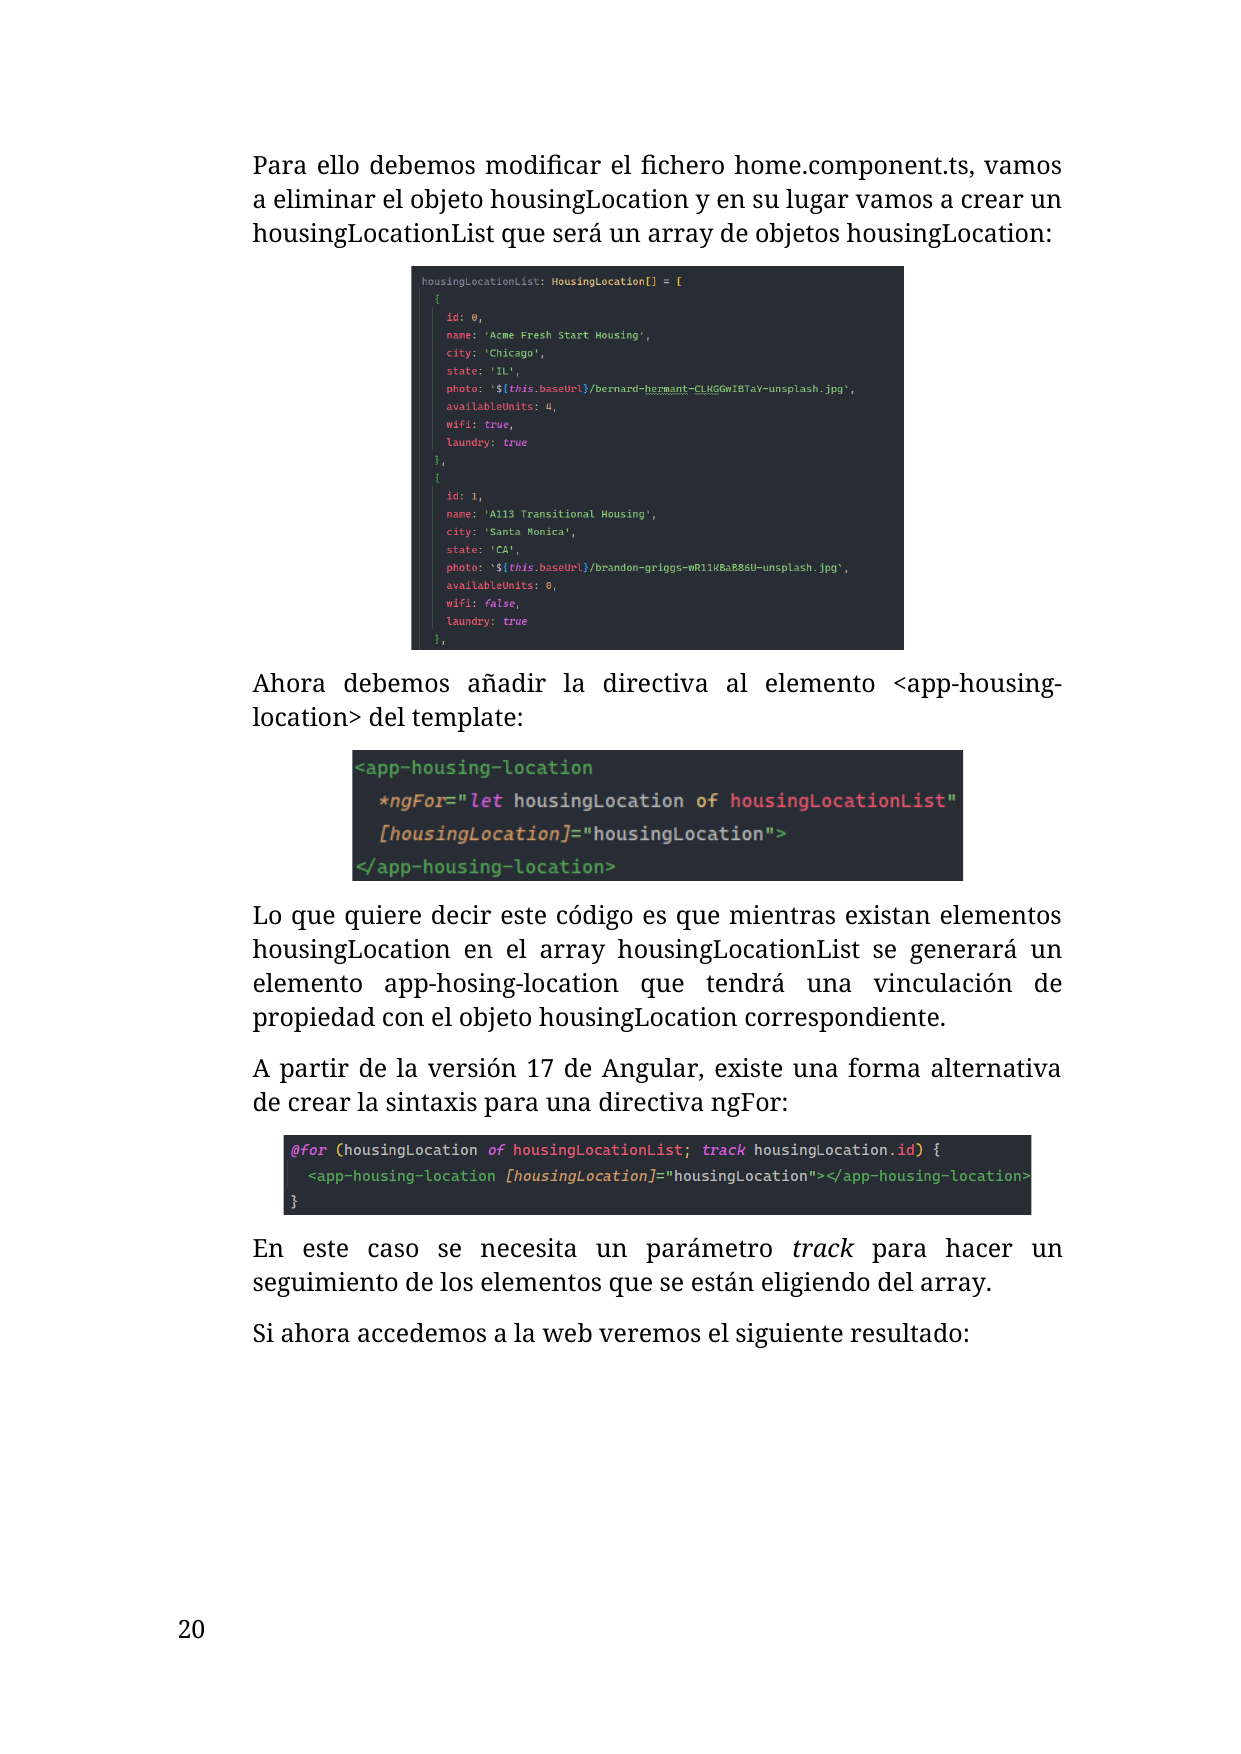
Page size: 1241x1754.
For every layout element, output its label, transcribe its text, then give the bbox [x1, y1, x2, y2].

text Ahora debemos añadir la directiva al elemento <app-housing-location> del template: [252, 666, 1063, 734]
picture [352, 750, 964, 881]
text A partir de la versión 17 de Angular, existe una forma alternativa de crear la sintaxis para una directiva ngFor: [252, 1050, 1063, 1118]
text En este caso se necesita un parámetro track para hacer un seguimiento de los elementos que se están eligiendo del array. [252, 1231, 1063, 1299]
text Si ahora accedemos a la web veremos el siguiente resultado: [252, 1316, 1063, 1350]
text Lo que quiere decir este código es que mientras existan elementos housingLocation en el array housingLocationList se generará un elemento app-hosing-location que tendrá una vinculación de propiedad con el objeto housingLocation correspondiente. [252, 897, 1063, 1034]
picture [283, 1135, 1032, 1215]
picture [411, 266, 904, 650]
text Para ello debemos modificar el fichero home.component.ts, vamos a eliminar el objeto housingLocation y en su lugar vamos a crear un housingLocationList que será un array de objetos housingLocation: [252, 148, 1063, 250]
